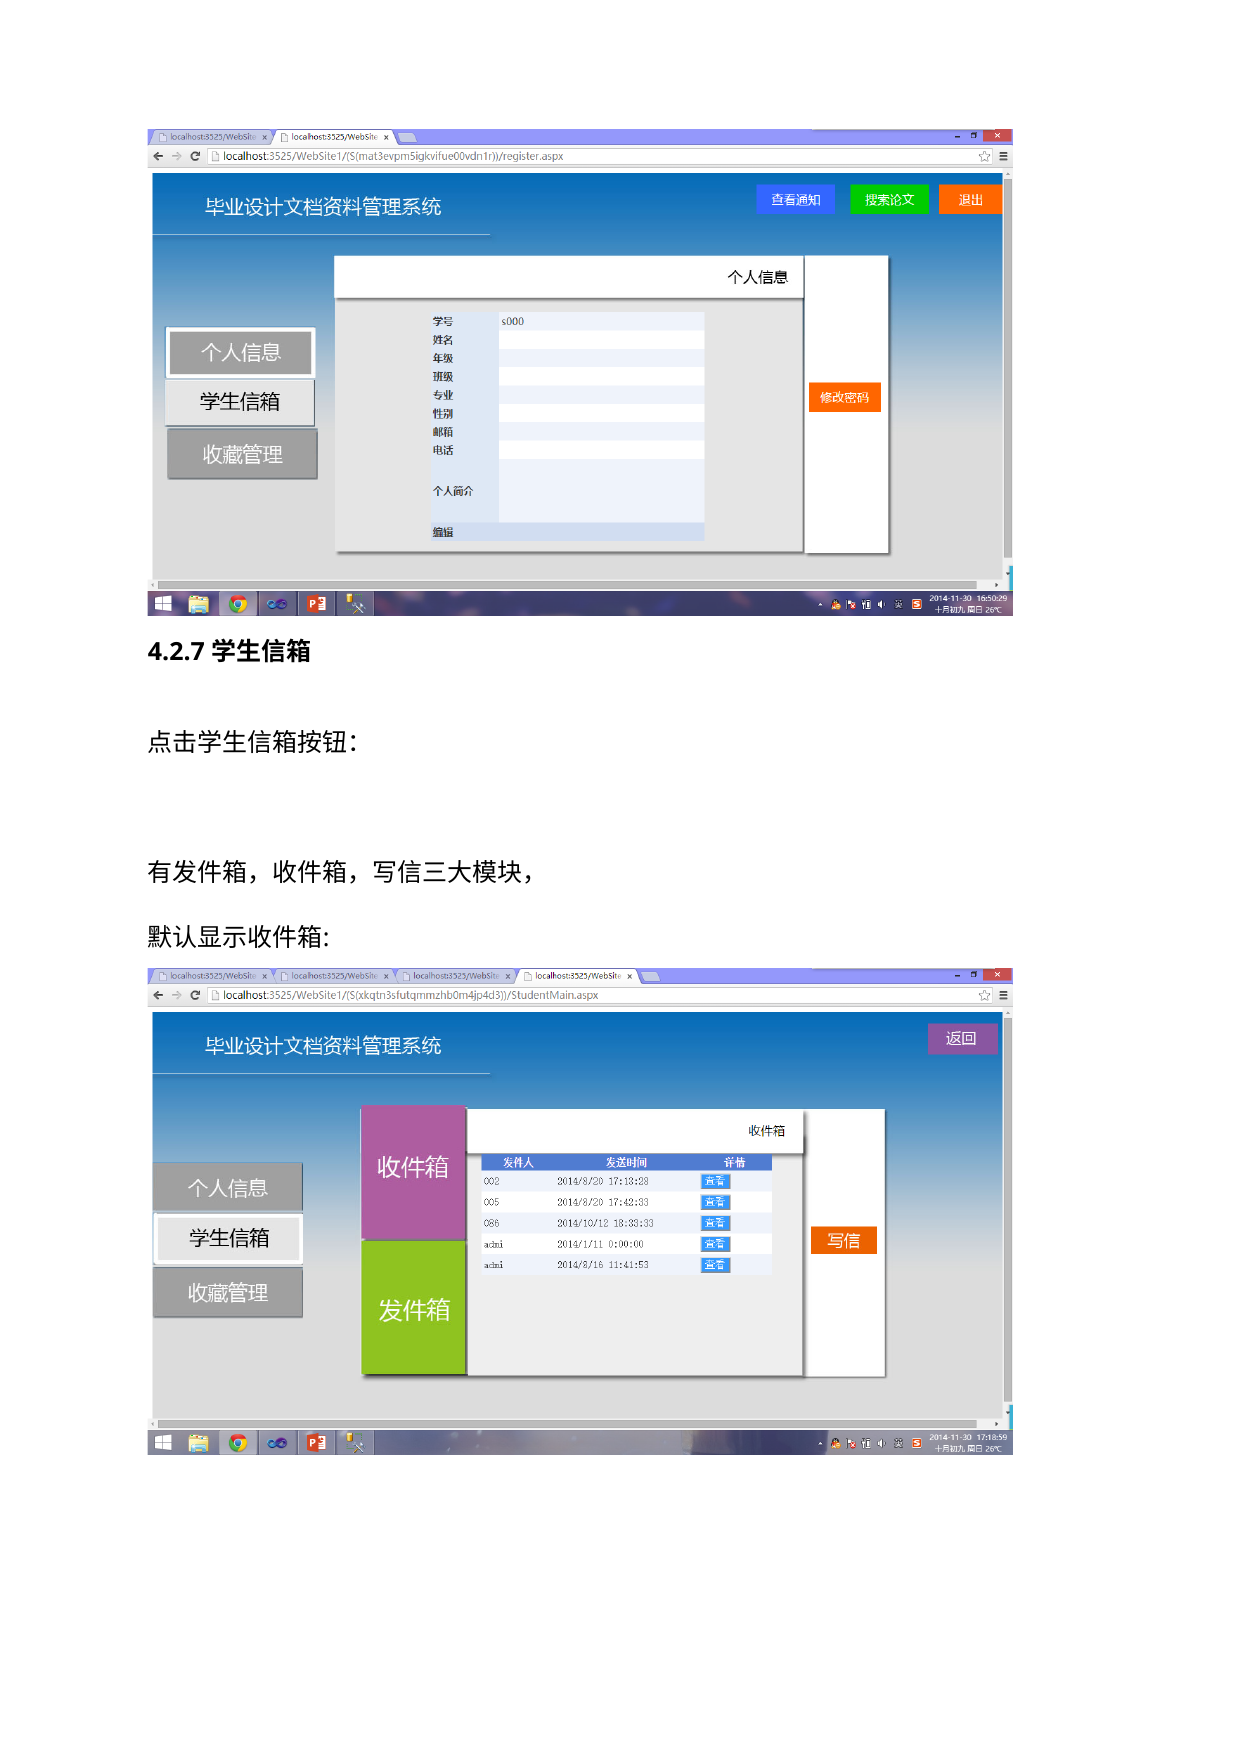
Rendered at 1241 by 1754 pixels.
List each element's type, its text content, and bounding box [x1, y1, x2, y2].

text 点击学生信箱按钮： [148, 708, 1122, 773]
subtitle 4.2.7 学生信箱 [148, 617, 1122, 682]
picture [147, 129, 1013, 616]
text 有发件箱，收件箱，写信三大模块， [148, 838, 1122, 903]
picture [147, 968, 1013, 1455]
text 默认显示收件箱: [148, 903, 1122, 968]
